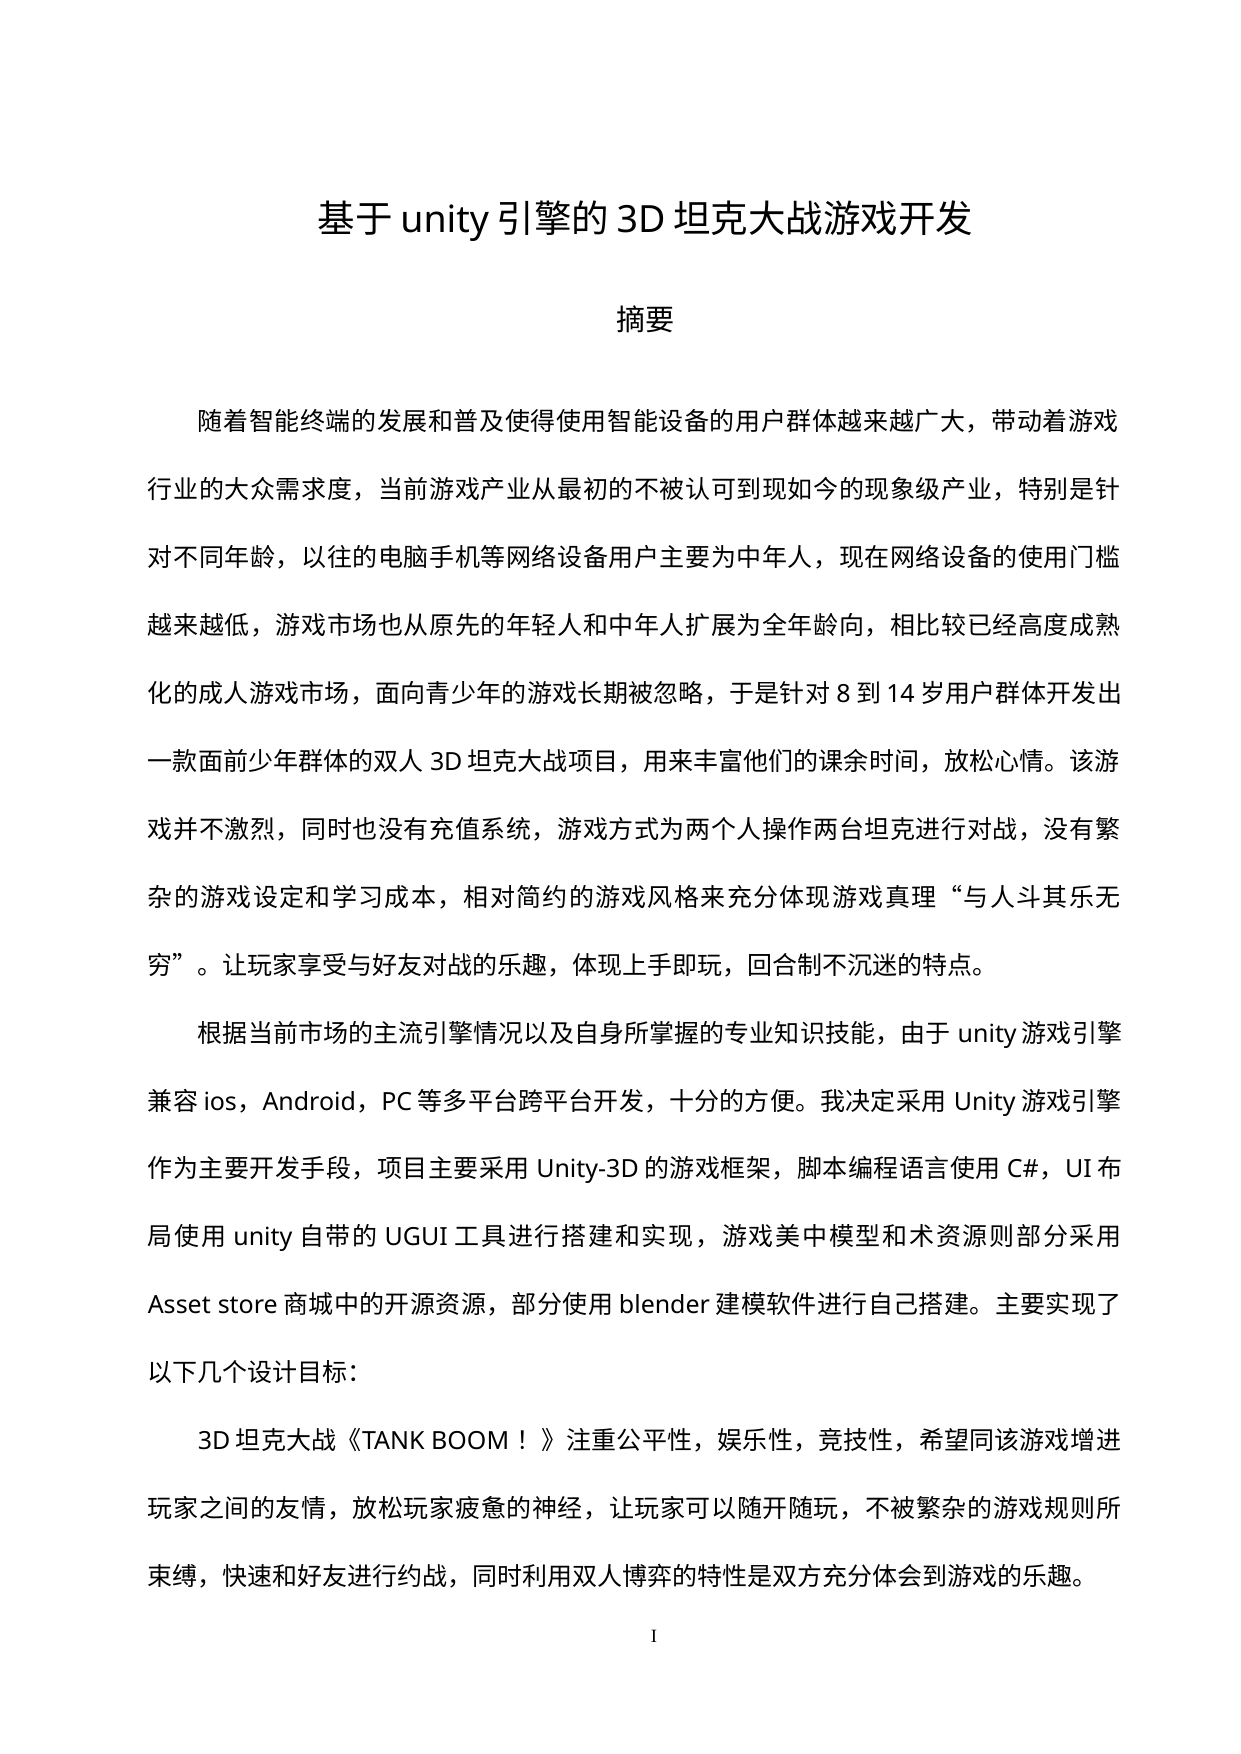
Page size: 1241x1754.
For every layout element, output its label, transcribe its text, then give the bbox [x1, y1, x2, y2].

text 基于unity引擎的3D坦克大战游戏开发 [148, 182, 1122, 250]
text 3D坦克大战《TANK BOOM ！》注重公平性，娱乐性，竞技性，希望同该游戏增进玩家之间的友情，放松玩家疲惫的神经，让玩家可以随开随玩，不被繁杂的游戏规则所束缚，快速和好友进行约战，同时利用双人博弈的特性是双方充分体会到游戏的乐趣。 [148, 1405, 1122, 1608]
text 随着智能终端的发展和普及使得使用智能设备的用户群体越来越广大，带动着游戏行业的大众需求度，当前游戏产业从最初的不被认可到现如今的现象级产业，特别是针对不同年龄，以往的电脑手机等网络设备用户主要为中年人，现在网络设备的使用门槛越来越低，游戏市场也从原先的年轻人和中年人扩展为全年龄向，相比较已经高度成熟化的成人游戏市场，面向青少年的游戏长期被忽略，于是针对8到14岁用户群体开发出一款面前少年群体的双人3D坦克大战项目，用来丰富他们的课余时间，放松心情。该游戏并不激烈，同时也没有充值系统，游戏方式为两个人操作两台坦克进行对战，没有繁杂的游戏设定和学习成本，相对简约的游戏风格来充分体现游戏真理“与人斗其乐无穷”。让玩家享受与好友对战的乐趣，体现上手即玩，回合制不沉迷的特点。 [148, 386, 1122, 997]
text 根据当前市场的主流引擎情况以及自身所掌握的专业知识技能，由于unity游戏引擎兼容ios，Android，PC等多平台跨平台开发，十分的方便。我决定采用Unity游戏引擎作为主要开发手段，项目主要采用Unity-3D的游戏框架，脚本编程语言使用C#，UI布局使用unity自带的UGUI工具进行搭建和实现，游戏美中模型和术资源则部分采用Asset store商城中的开源资源，部分使用blender建模软件进行自己搭建。主要实现了以下几个设计目标： [148, 997, 1122, 1405]
text 摘要 [148, 284, 1122, 352]
